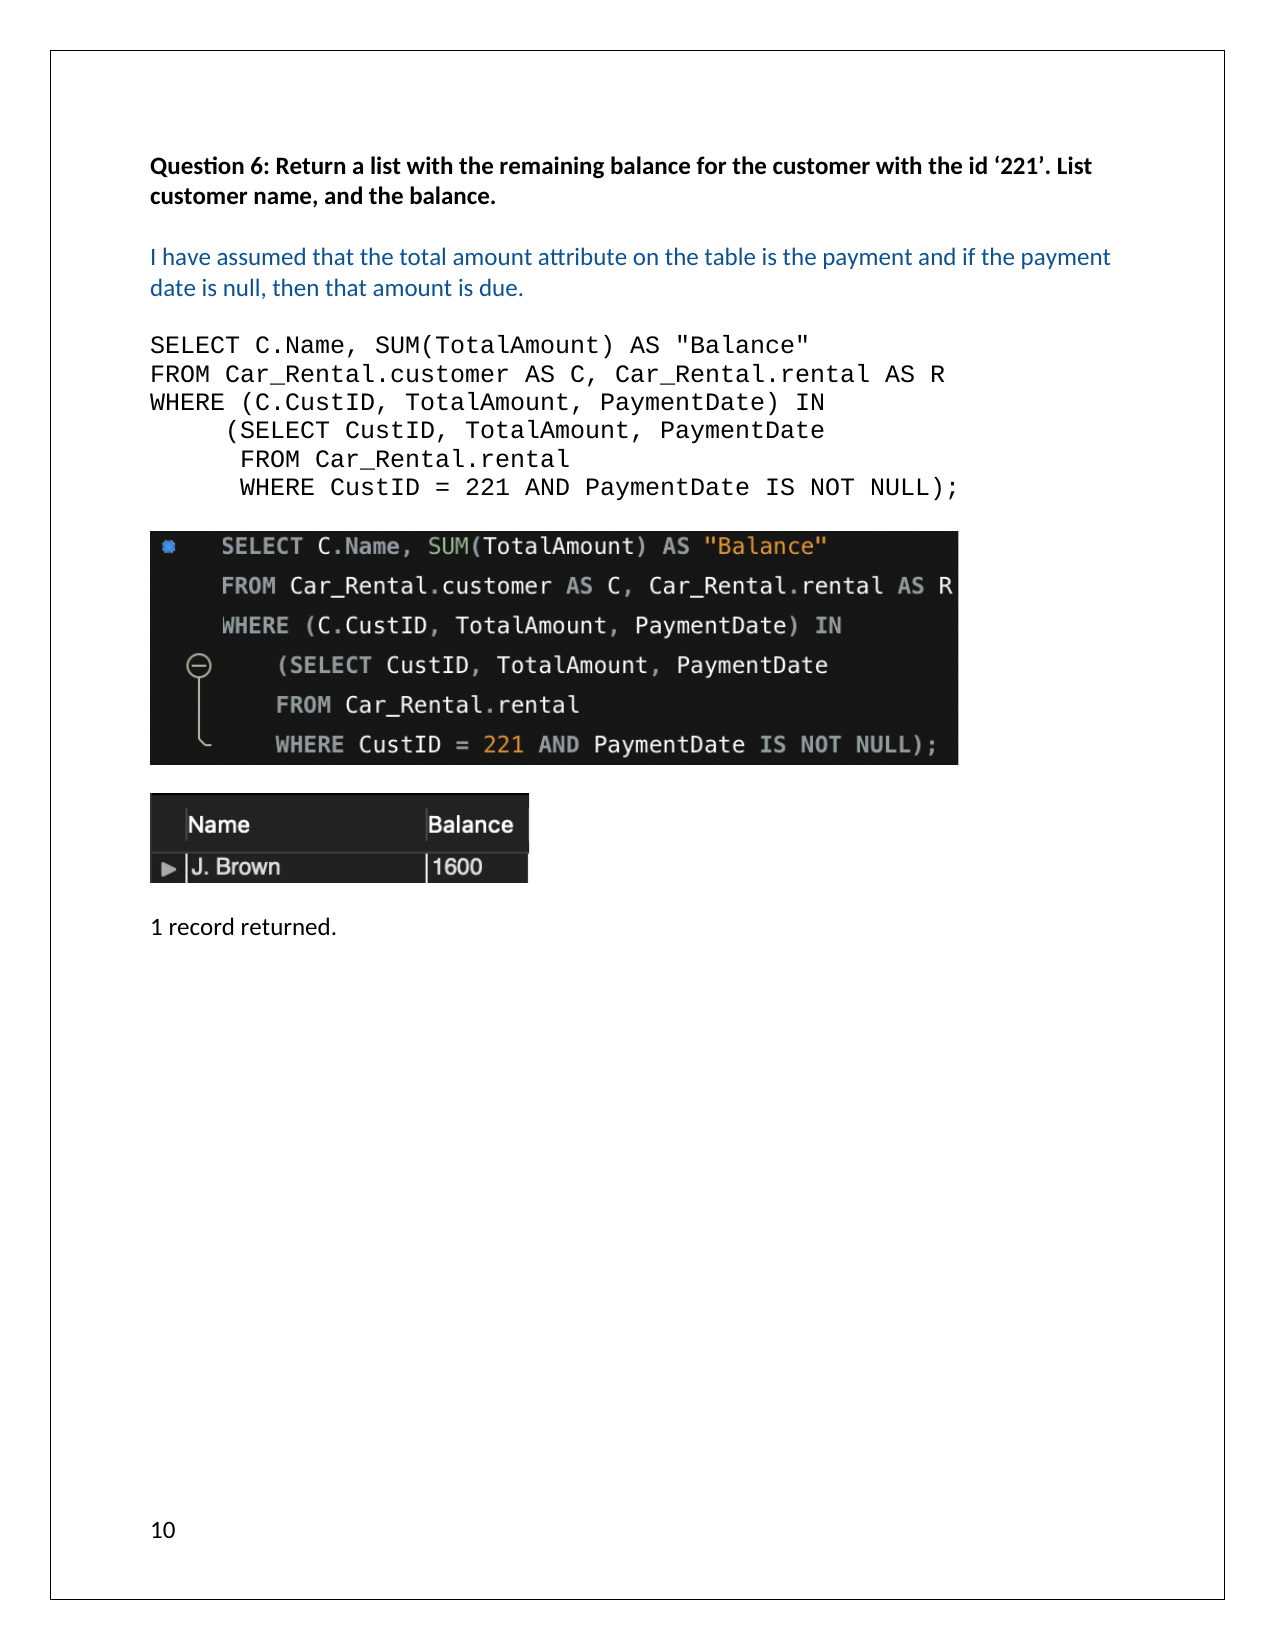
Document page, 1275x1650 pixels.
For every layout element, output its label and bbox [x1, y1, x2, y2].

picture [150, 531, 959, 765]
picture [150, 793, 530, 883]
